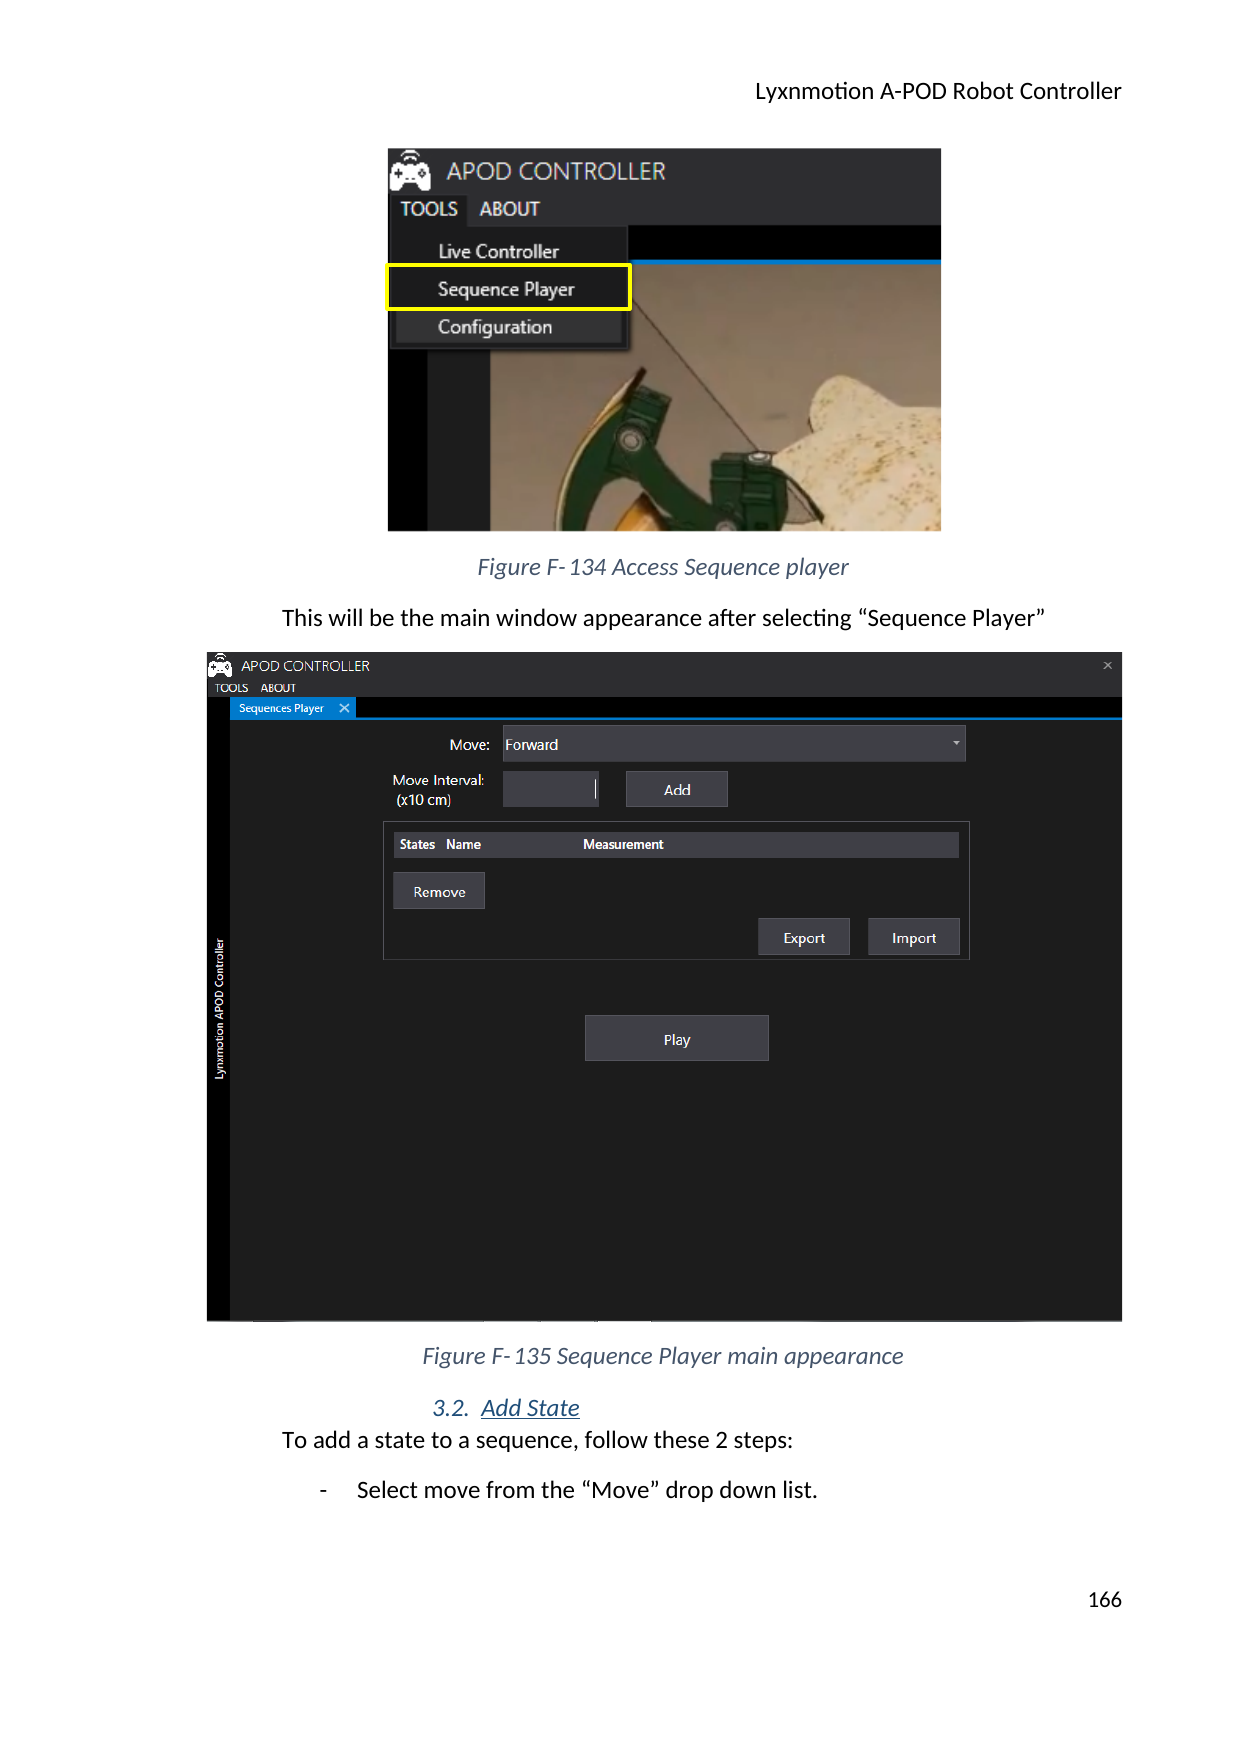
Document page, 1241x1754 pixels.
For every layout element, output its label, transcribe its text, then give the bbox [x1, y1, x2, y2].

picture [206, 652, 1123, 1322]
text This will be the main window appearance after selecting “Sequence Player” [207, 603, 1122, 633]
picture [387, 147, 942, 533]
picture [389, 267, 628, 307]
list Select move from the “Move” drop down list. [319, 1474, 1122, 1505]
subtitle Add State [432, 1392, 1122, 1422]
text Figure - Sequence Player main appearance [207, 1340, 1122, 1371]
text To add a state to a sequence, follow these 2 steps: [207, 1425, 1122, 1455]
text Figure - Access Sequence player [207, 551, 1122, 582]
